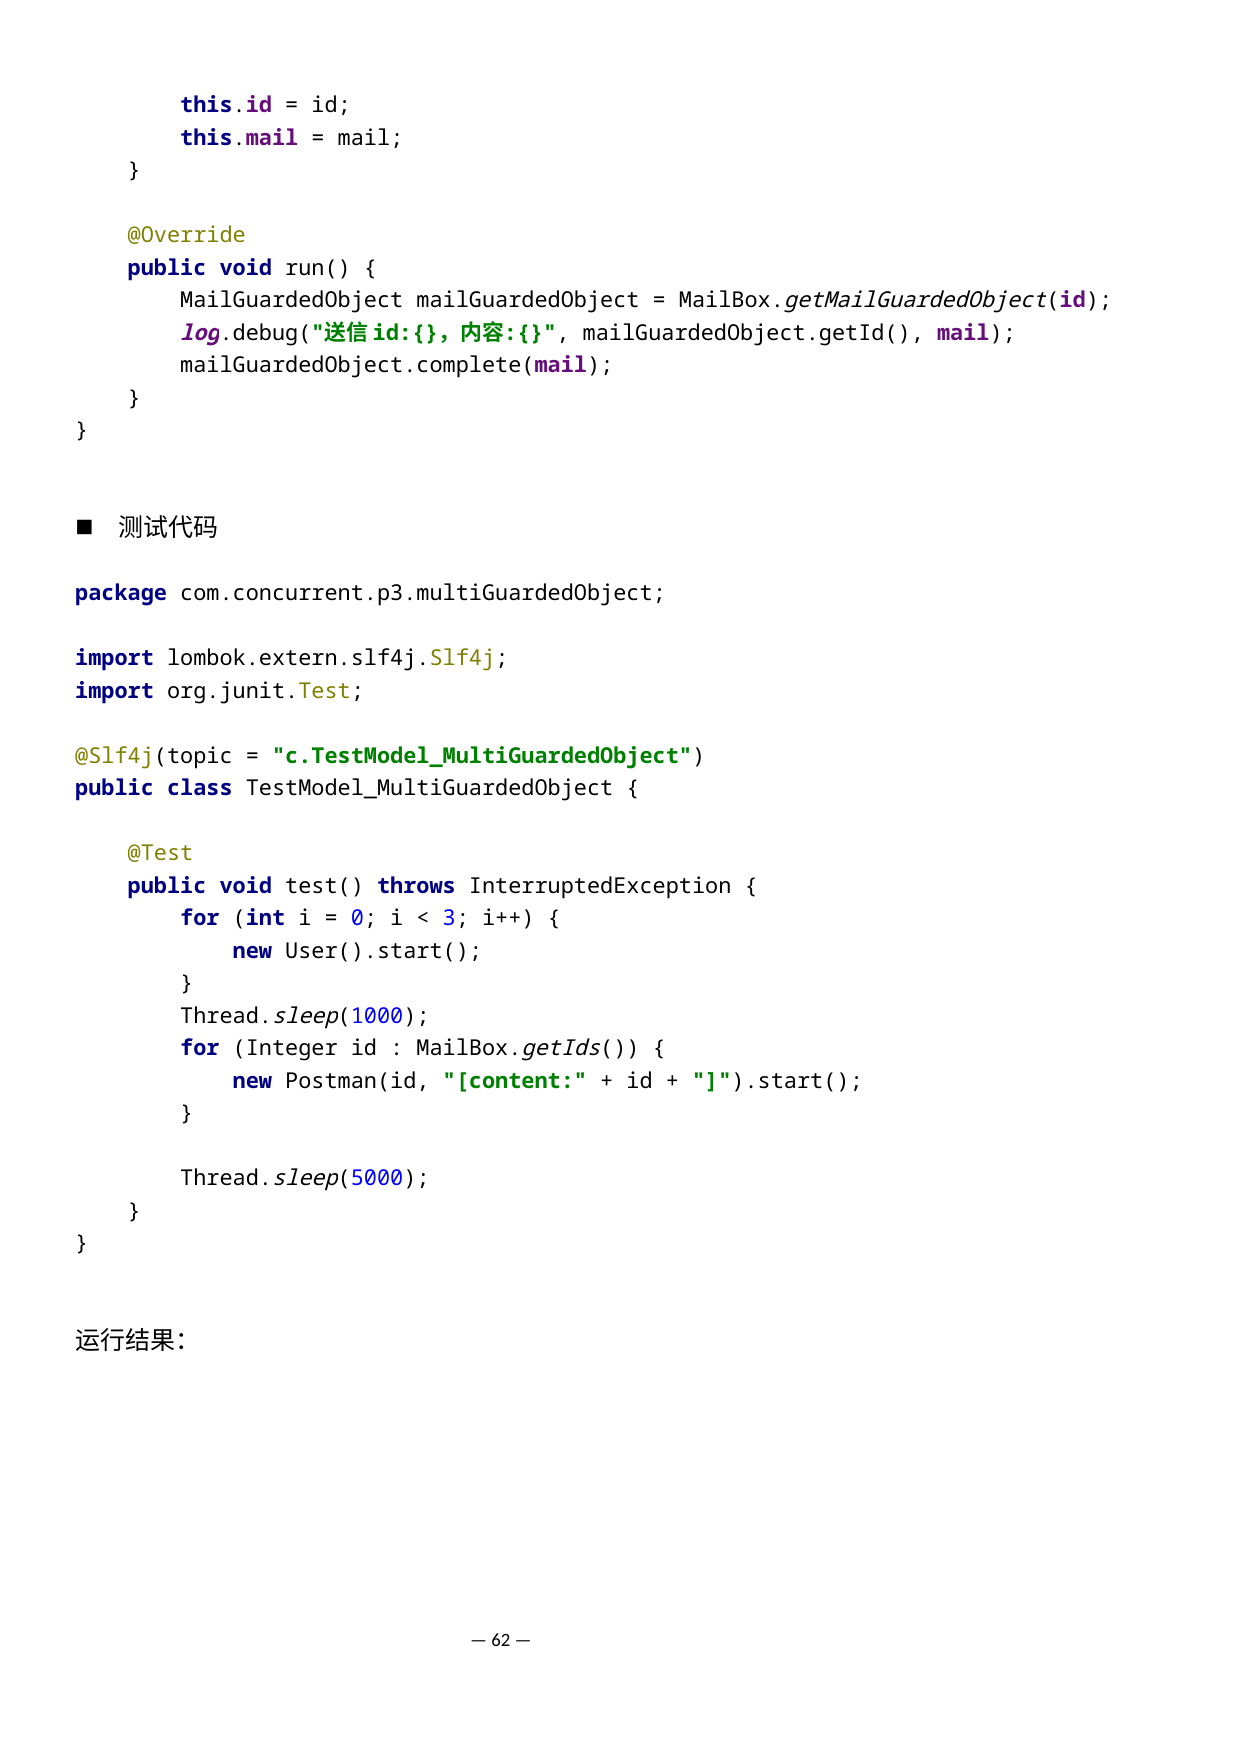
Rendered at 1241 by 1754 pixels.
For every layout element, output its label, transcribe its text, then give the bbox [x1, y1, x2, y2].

list 测试代码 [75, 493, 1165, 558]
list 运行结果： [75, 1306, 1165, 1371]
text package com.concurrent.p3.multiGuardedObject; import lombok.extern.slf4j.Slf4j; import org.junit.Test; @Slf4j(topic = "c.TestModel_MultiGuardedObject") public class TestModel_MultiGuardedObject { @Test public void test() throws InterruptedException { for (int i = 0; i < 3; i++) { new User().start(); } Thread.sleep(1000); for (Integer id : MailBox.getIds()) { new Postman(id, "[content:" + id + "]").start(); } Thread.sleep(5000); } } [75, 576, 1165, 1258]
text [75, 88, 1165, 445]
